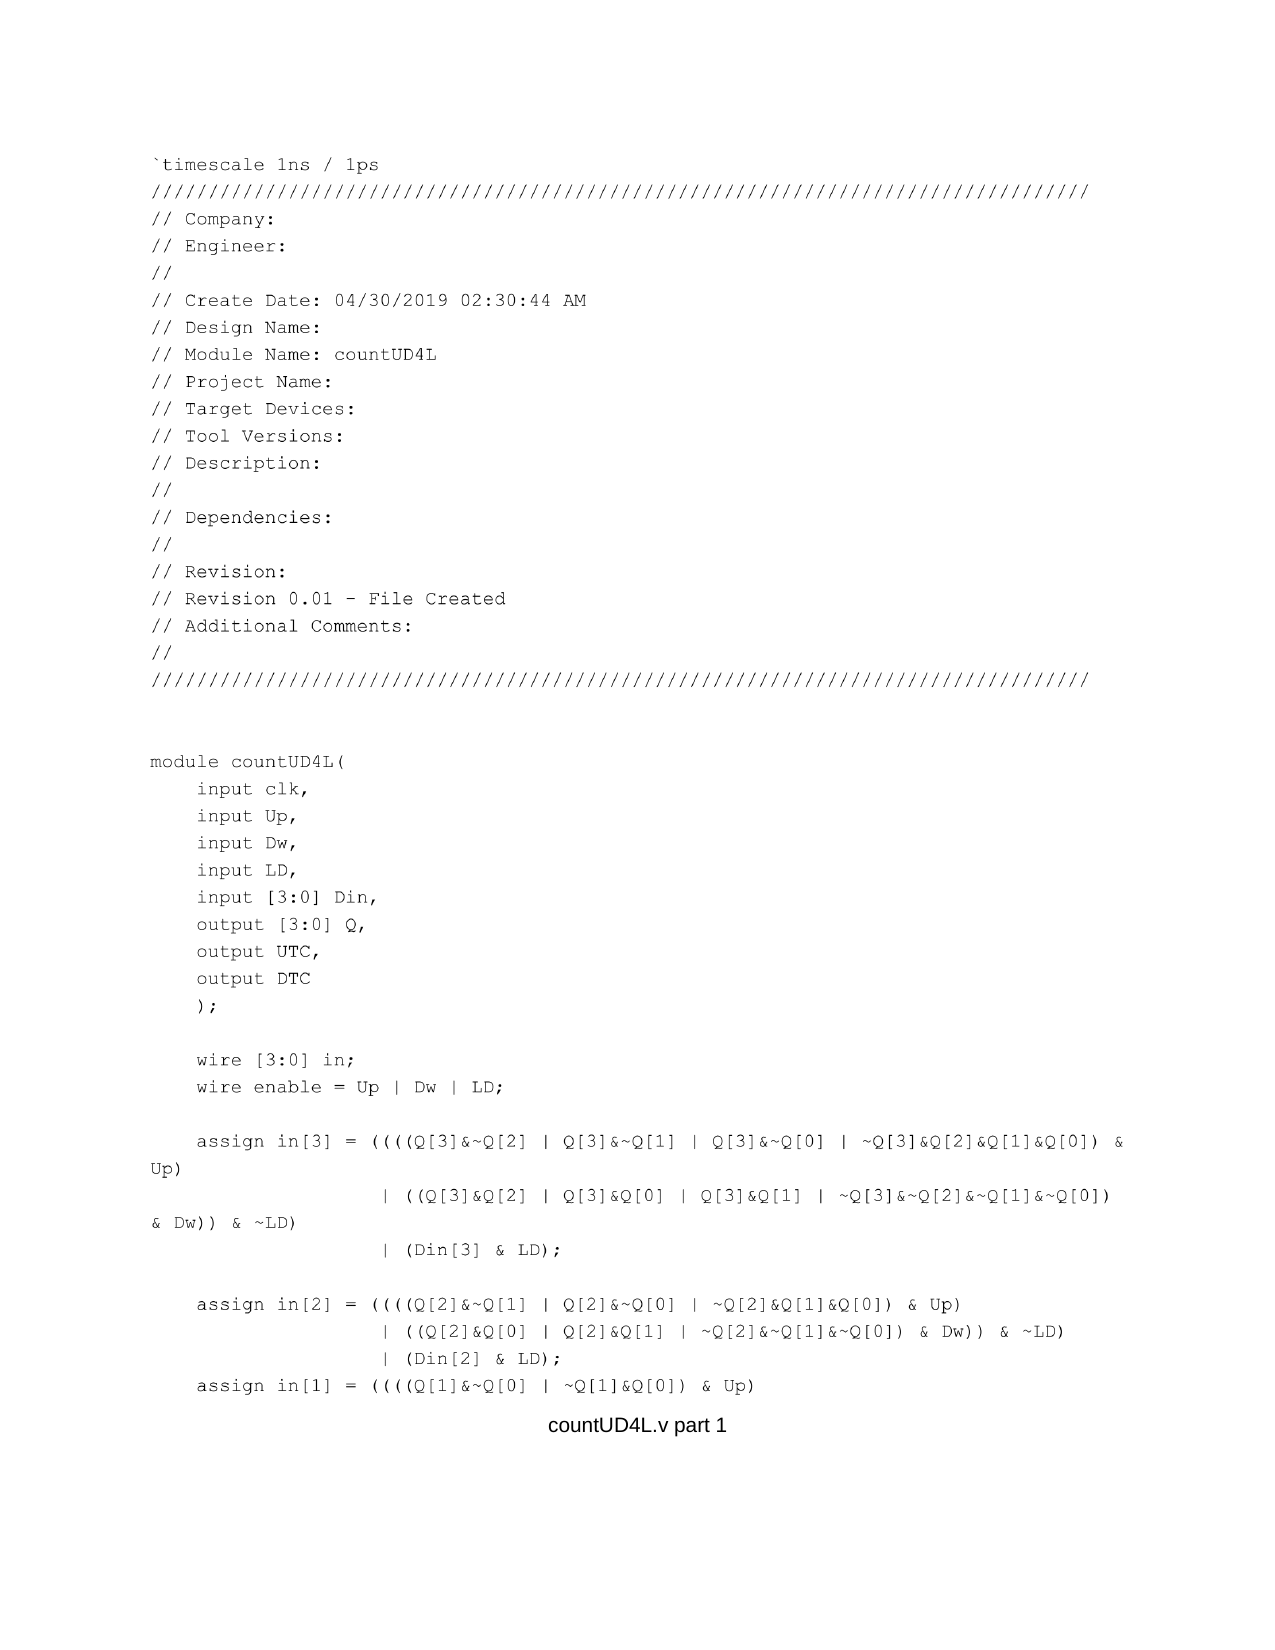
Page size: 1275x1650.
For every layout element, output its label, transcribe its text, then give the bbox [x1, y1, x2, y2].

picture [150, 150, 1125, 1413]
text countUD4L.v part 1 [150, 1413, 1125, 1436]
